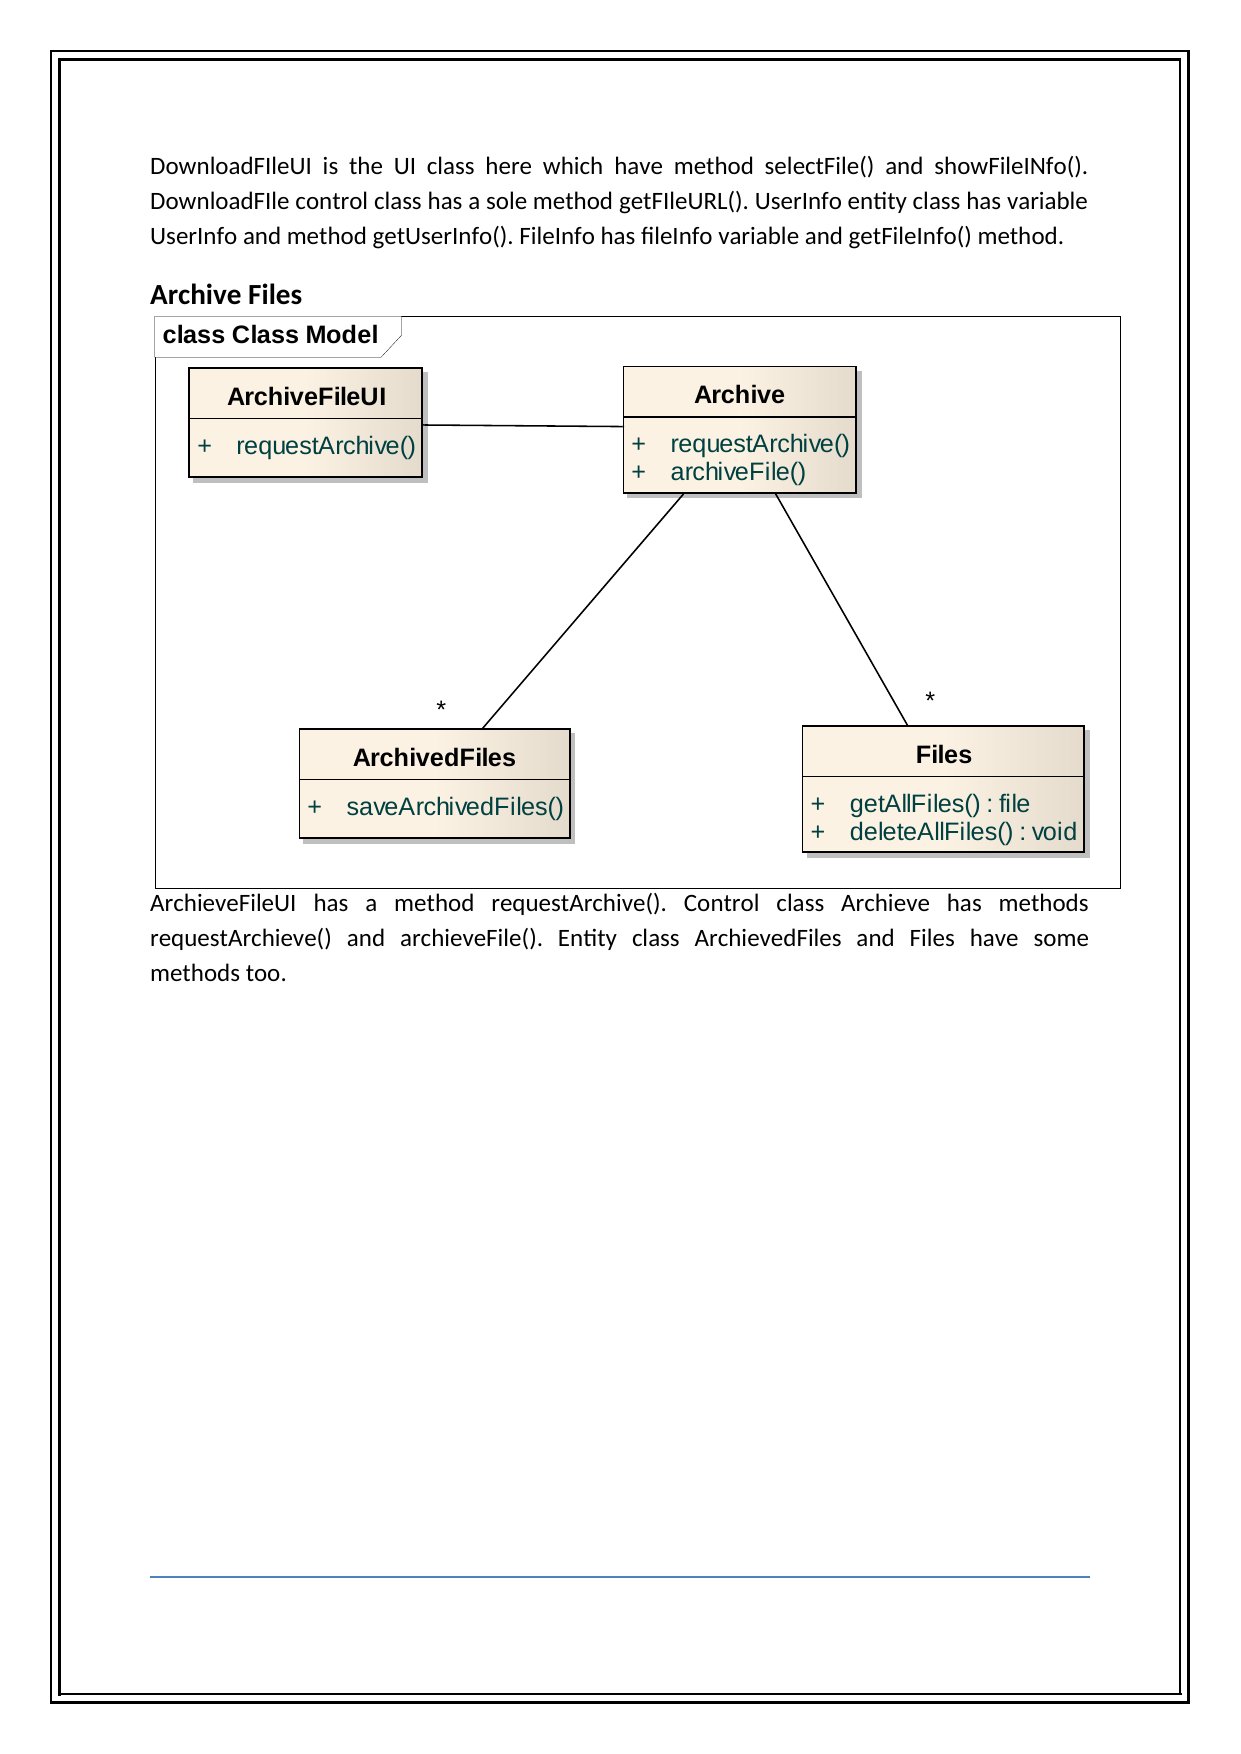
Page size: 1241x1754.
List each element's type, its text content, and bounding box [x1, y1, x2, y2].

text DownloadFIleUI is the UI class here which have method selectFile() and showFileINfo(). DownloadFIle control class has a sole method getFIleURL(). UserInfo entity class has variable UserInfo and method getUserInfo(). FileInfo has fileInfo variable and getFileInfo() method. [150, 150, 1090, 251]
text ArchieveFileUI has a method requestArchive(). Control class Archieve has methods requestArchieve() and archieveFile(). Entity class ArchievedFiles and Files have some methods too. [150, 887, 1090, 988]
text Archive Files [150, 276, 1090, 311]
